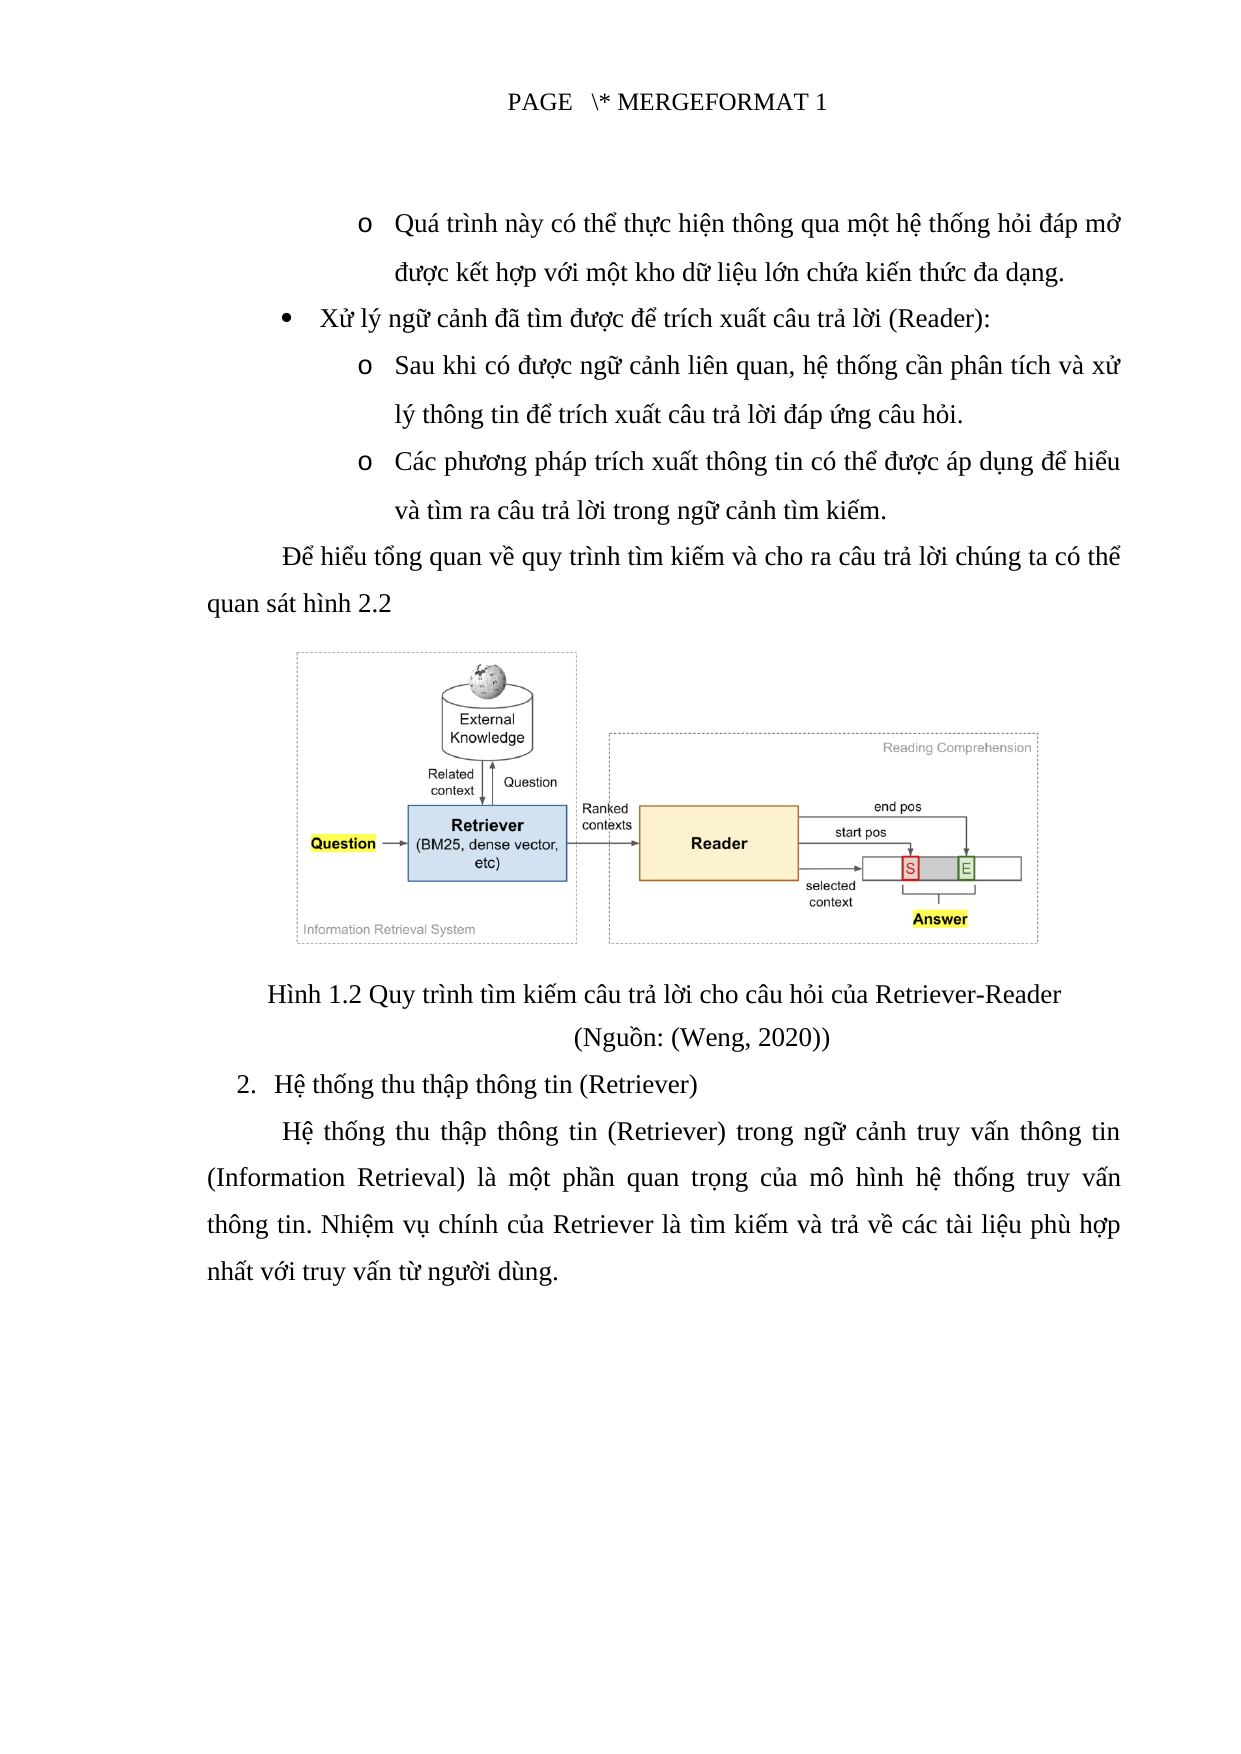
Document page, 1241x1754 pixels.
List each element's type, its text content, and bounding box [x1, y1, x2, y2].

list Quá trình này có thể thực hiện thông qua một hệ thống hỏi đáp mở được kết hợp với một kho dữ liệu lớn chứa kiến thức đa dạng. [357, 207, 1122, 287]
list Hệ thống thu thập thông tin (Retriever) [236, 1068, 1122, 1099]
text (Nguồn: ) [207, 1022, 1122, 1053]
list Xử lý ngữ cảnh đã tìm được để trích xuất câu trả lời (Reader): [282, 302, 1122, 334]
list Sau khi có được ngữ cảnh liên quan, hệ thống cần phân tích và xử lý thông tin để trích xuất câu trả lời đáp ứng câu hỏi. [357, 349, 1122, 429]
text Hệ thống thu thập thông tin (Retriever) trong ngữ cảnh truy vấn thông tin (Information Retrieval) là một phần quan trọng của mô hình hệ thống truy vấn thông tin. Nhiệm vụ chính của Retriever là tìm kiếm và trả về các tài liệu phù hợp nhất với truy vấn từ người dùng. [207, 1115, 1122, 1286]
text Hình 1.2 Quy trình tìm kiếm câu trả lời cho câu hỏi của Retriever-Reader [207, 978, 1122, 1009]
picture [292, 646, 1043, 950]
list Các phương pháp trích xuất thông tin có thể được áp dụng để hiểu và tìm ra câu trả lời trong ngữ cảnh tìm kiếm. [357, 445, 1122, 525]
text Để hiểu tổng quan về quy trình tìm kiếm và cho ra câu trả lời chúng ta có thể quan sát hình 2.2 [207, 541, 1122, 618]
